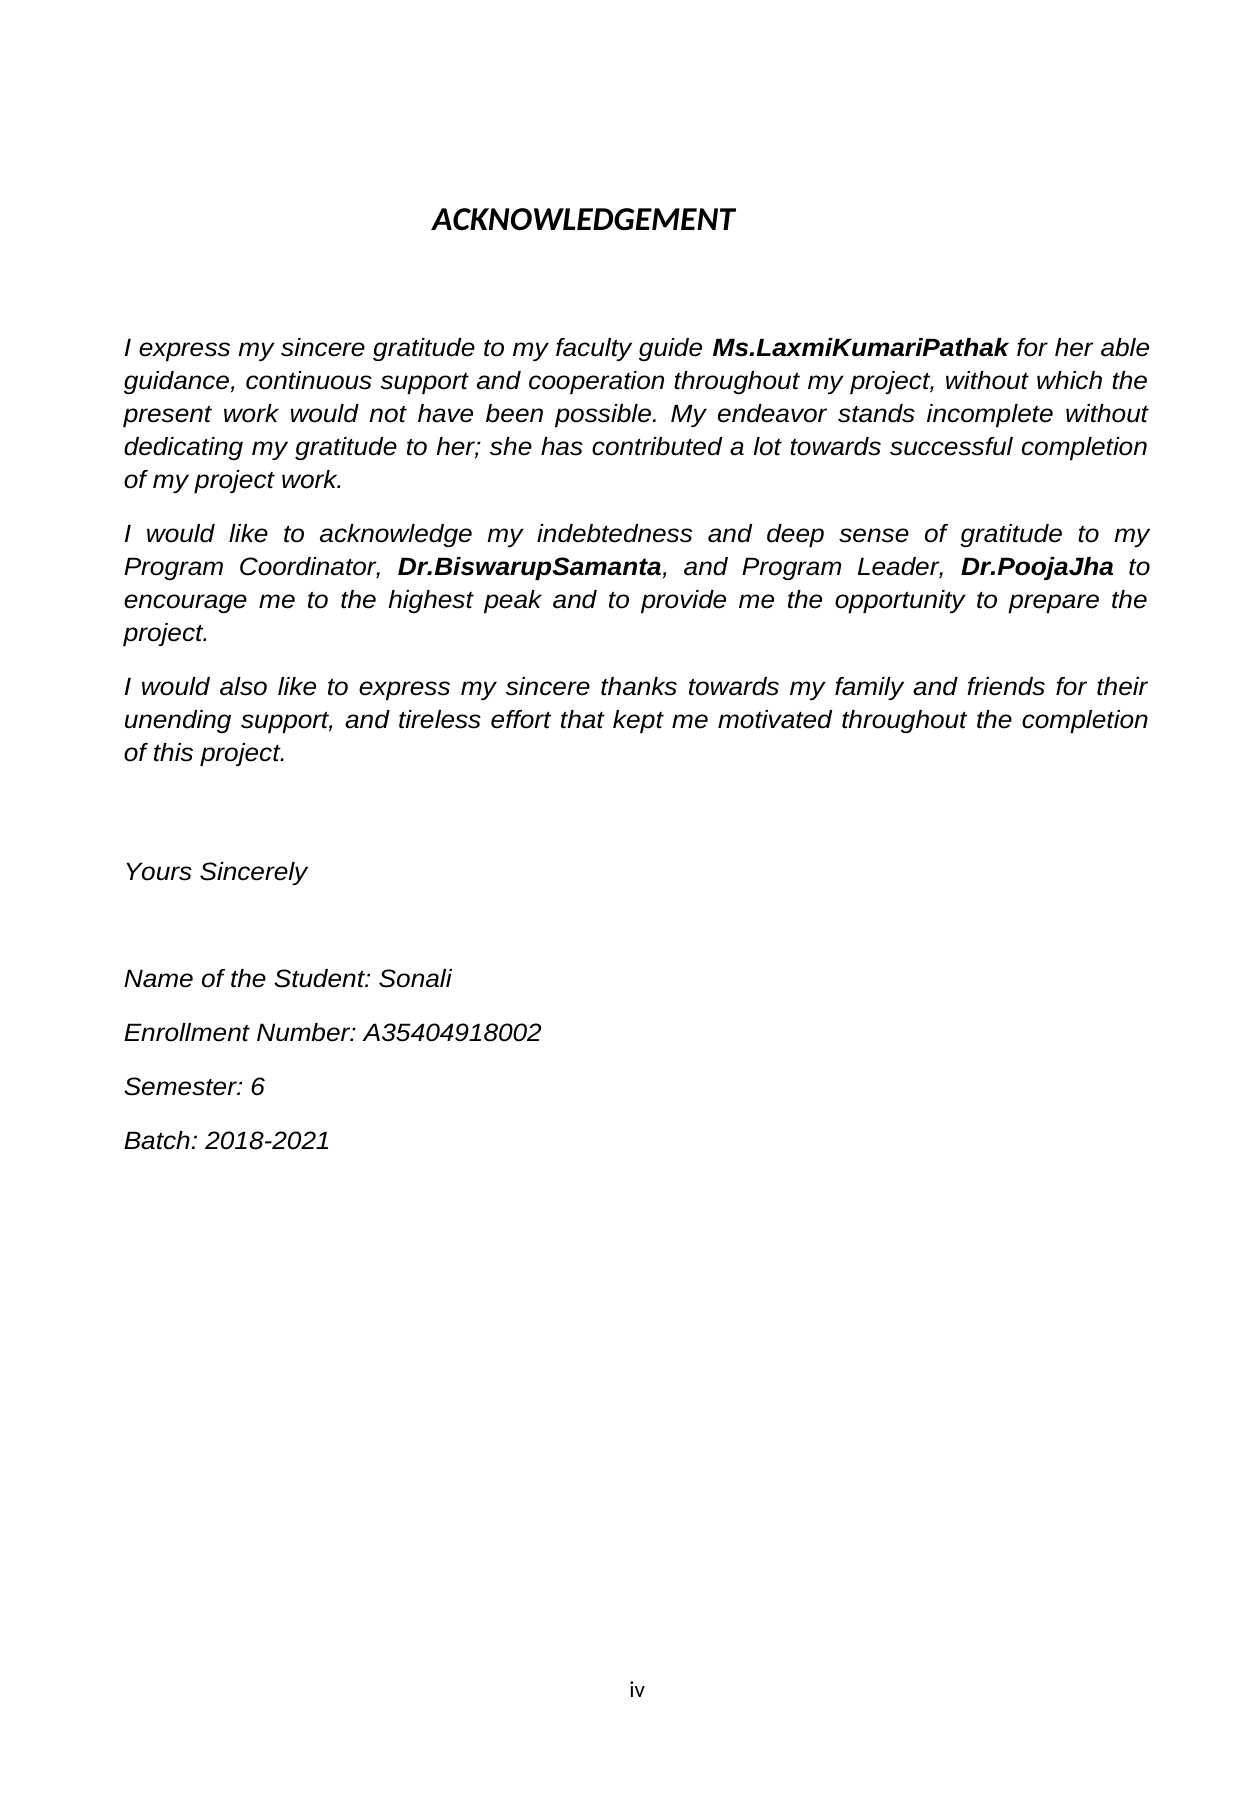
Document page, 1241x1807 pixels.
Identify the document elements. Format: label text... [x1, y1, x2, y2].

text I would like to acknowledge my indebtedness and deep sense of gratitude to my Program Coordinator, Dr.BiswarupSamanta, and Program Leader, Dr.PoojaJha to encourage me to the highest peak and to provide me the opportunity to prepare the project. [123, 519, 1150, 647]
text Yours Sincerely [123, 857, 1150, 885]
text I would also like to express my sincere thanks towards my family and friends for their unending support, and tireless effort that kept me motivated throughout the completion of this project. [123, 672, 1150, 767]
text ACKNOWLEDGEMENT [123, 198, 1150, 238]
text Batch: 2018-2021 [123, 1126, 1150, 1155]
text Semester: 6 [123, 1072, 1150, 1101]
text Name of the Student: Sonali [123, 964, 1150, 993]
text Enrollment Number: A35404918002 [123, 1018, 1150, 1047]
text I express my sincere gratitude to my faculty guide Ms.LaxmiKumariPathak for her able guidance, continuous support and cooperation throughout my project, without which the present work would not have been possible. My endeavor stands incomplete without dedicating my gratitude to her; she has contributed a lot towards successful completion of my project work. [123, 333, 1150, 494]
